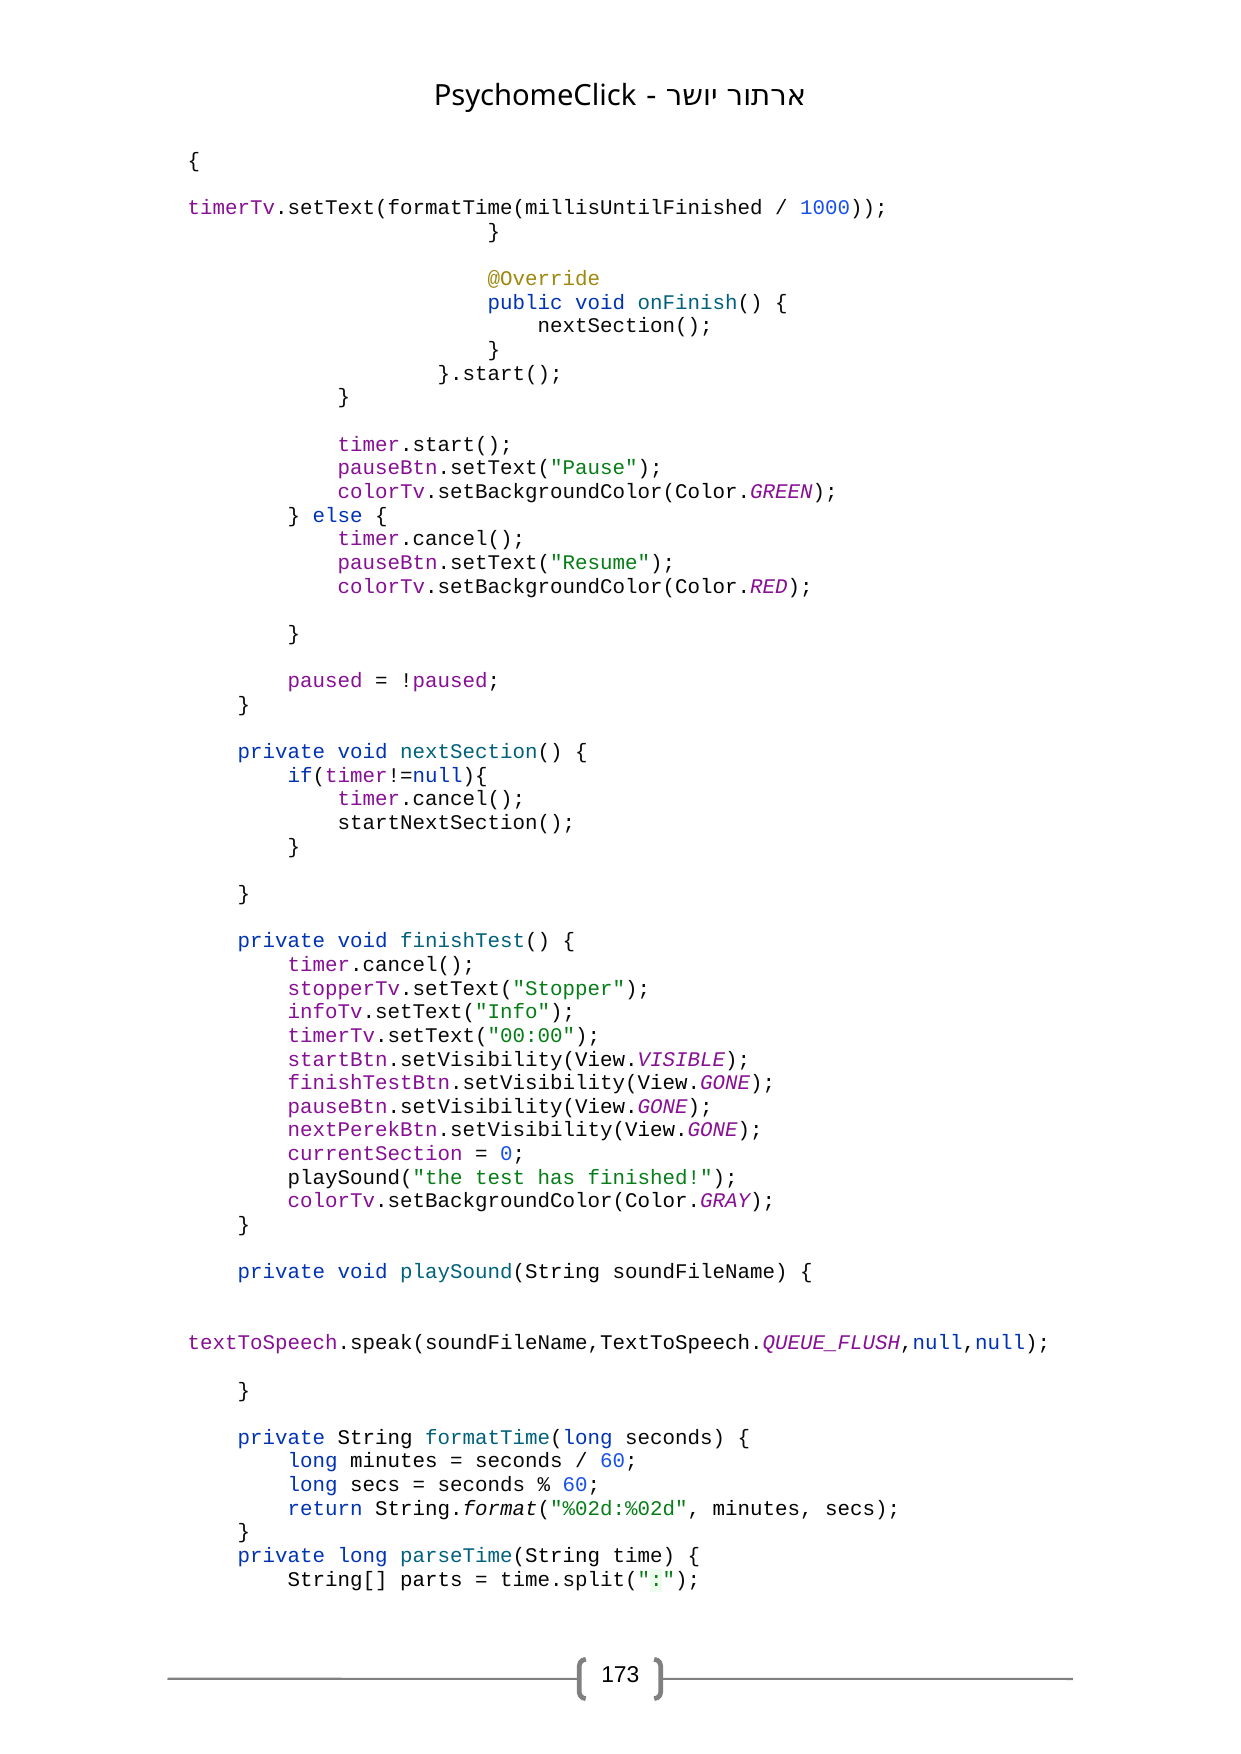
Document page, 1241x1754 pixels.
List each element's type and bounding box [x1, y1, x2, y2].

text [187, 150, 1053, 1592]
